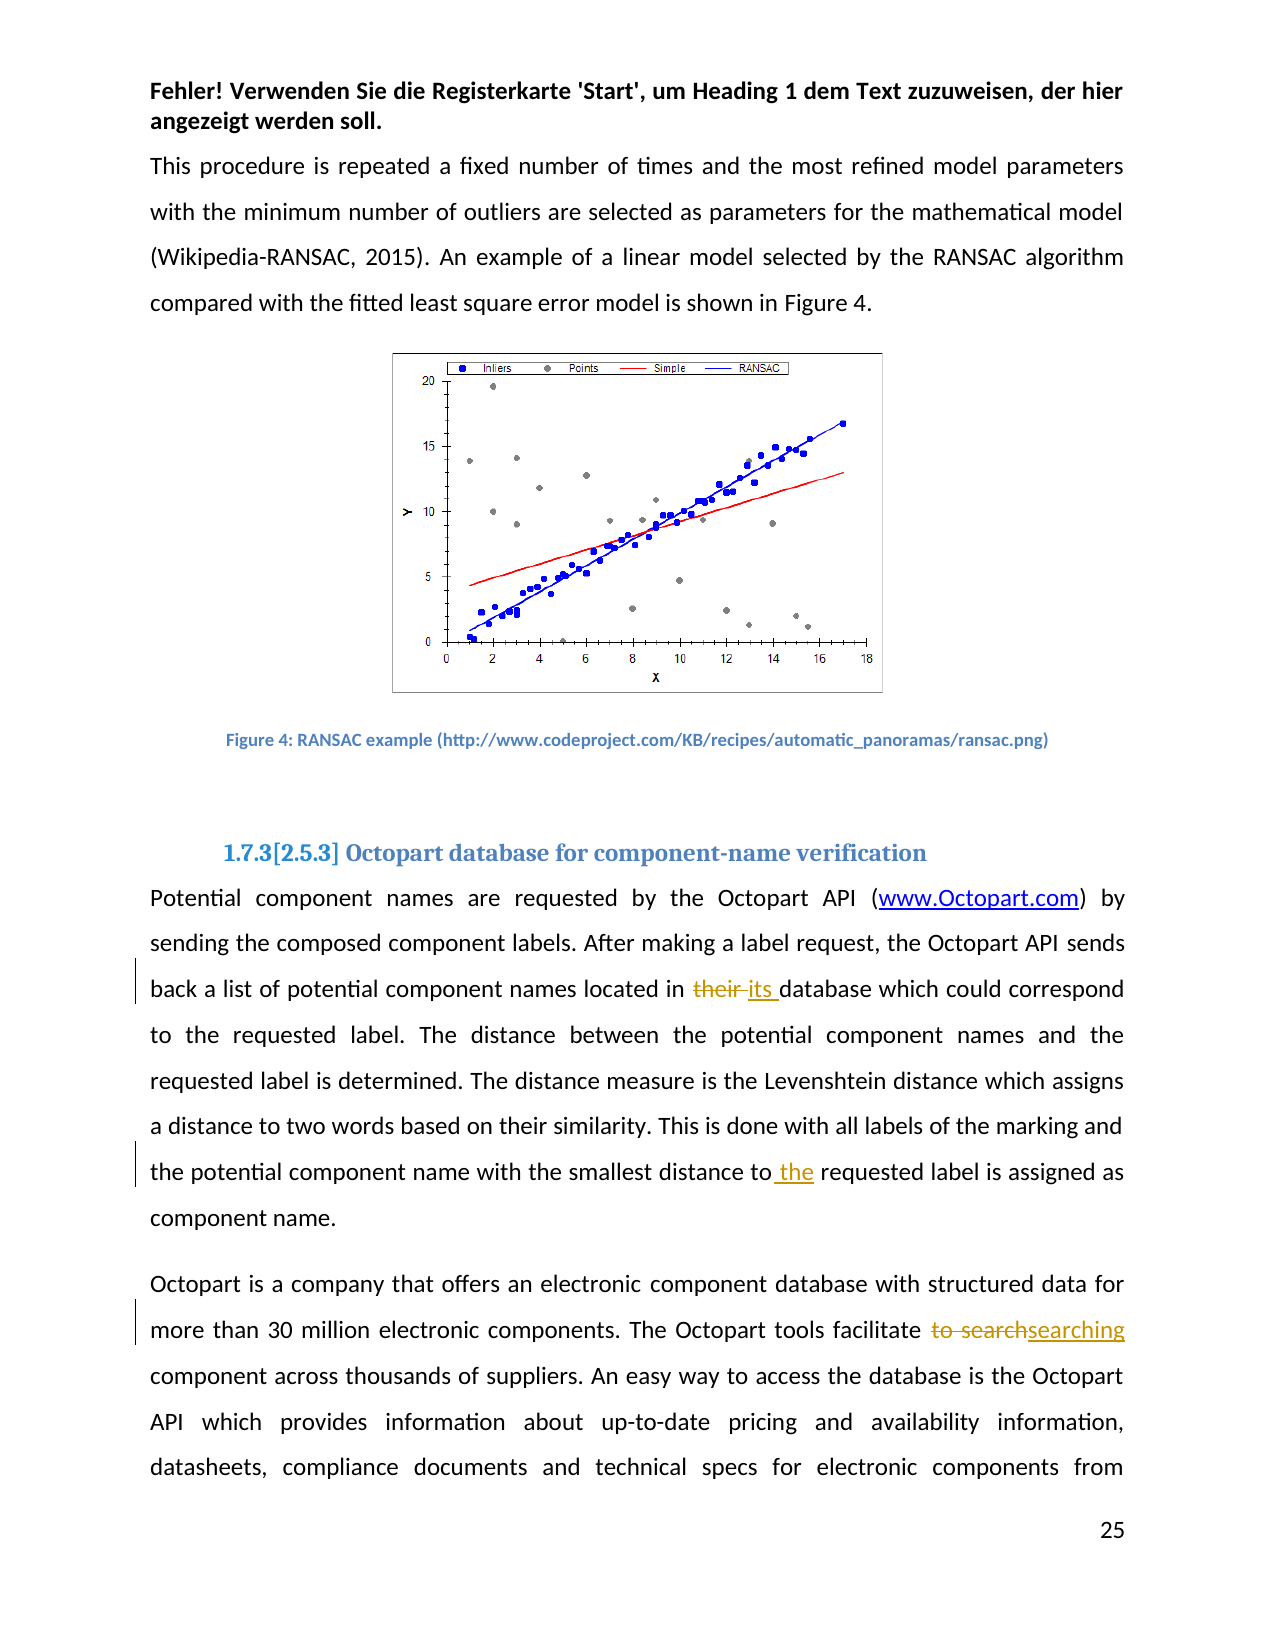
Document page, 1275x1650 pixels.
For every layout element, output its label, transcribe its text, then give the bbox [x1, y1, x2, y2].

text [150, 1268, 1125, 1482]
picture [392, 353, 883, 693]
text Potential component names are requested by the Octopart API (www.Octopart.com) by sending the composed component labels. After making a label request, the Octopart API sends back a list of potential component names located in database which could correspond to the requested label. The distance between the potential component names and the requested label is determined. The distance measure is the Levenshtein distance which assigns a distance to two words based on their similarity. This is done with all labels of the marking and the potential component name with the smallest distance to requested label is assigned as component name. [150, 882, 1125, 1232]
subtitle Octopart database for component-name verification [224, 839, 1125, 867]
text This procedure is repeated a fixed number of times and the most refined model parameters with the minimum number of outliers are selected as parameters for the mathematical model . An example of a linear model selected by the RANSAC algorithm compared with the fitted least square error model is shown in Figure 4. [150, 150, 1125, 318]
